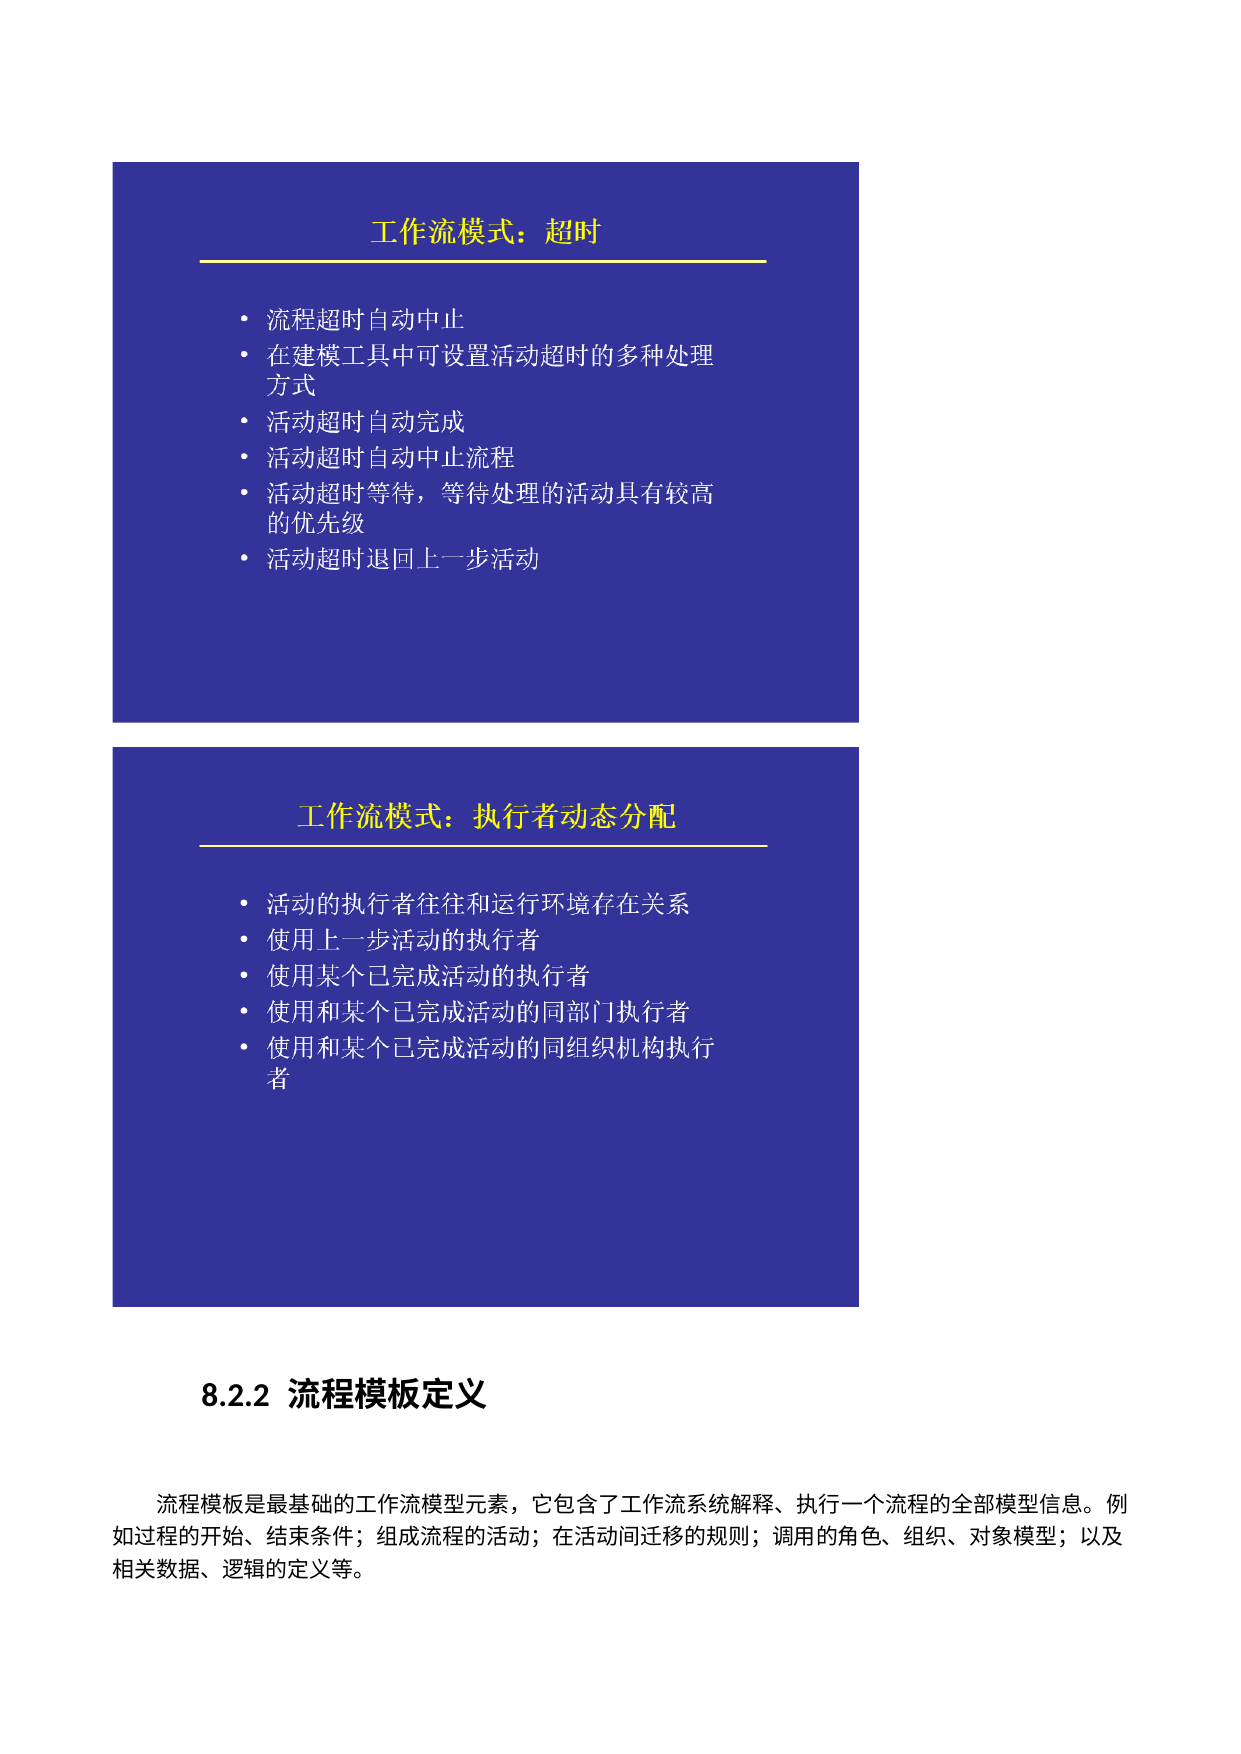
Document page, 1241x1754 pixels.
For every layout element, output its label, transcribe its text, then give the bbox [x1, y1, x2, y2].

text 流程模板是最基础的工作流模型元素，它包含了工作流系统解释、执行一个流程的全部模型信息。例如过程的开始、结束条件；组成流程的活动；在活动间迁移的规则；调用的角色、组织、对象模型；以及相关数据、逻辑的定义等。 [112, 1486, 1128, 1584]
subtitle 流程模板定义 [201, 1359, 1128, 1424]
picture [112, 162, 859, 723]
picture [112, 747, 859, 1307]
